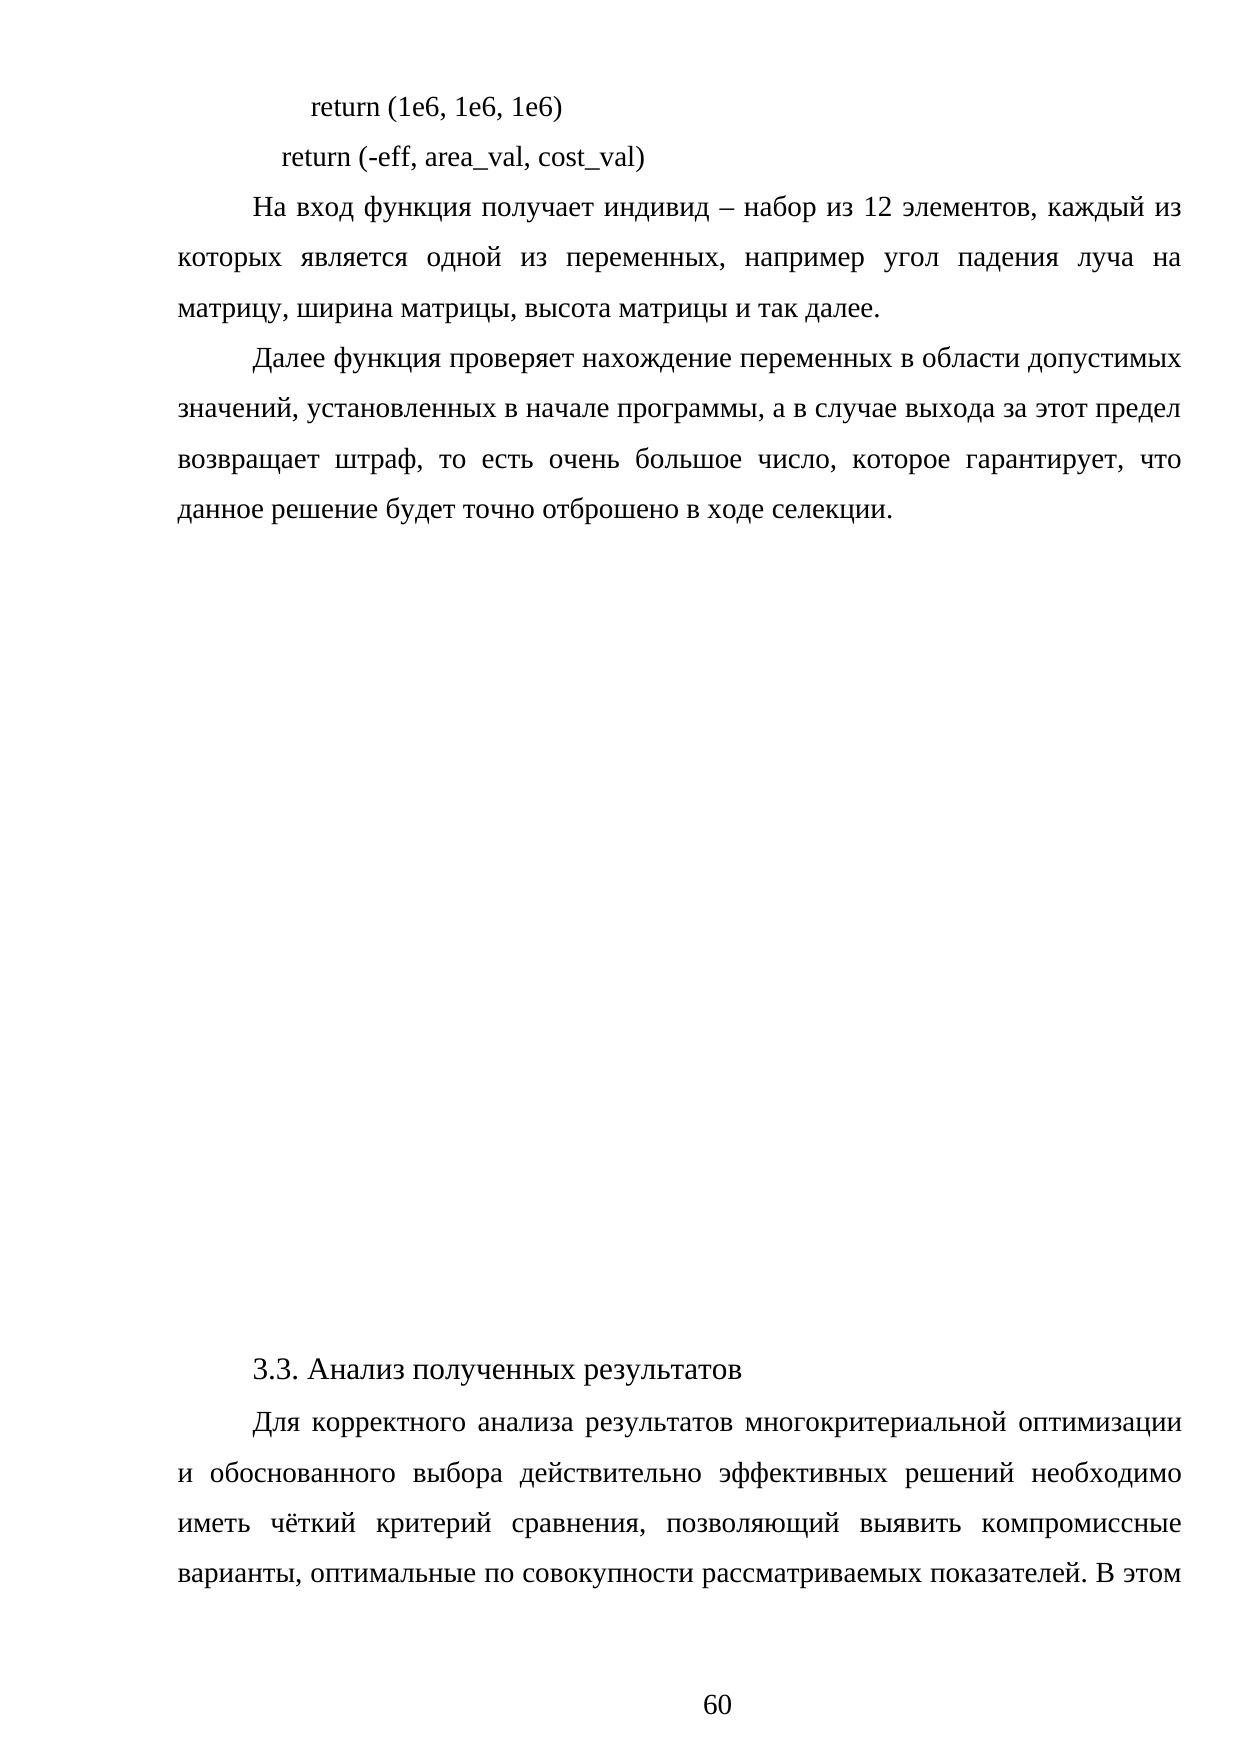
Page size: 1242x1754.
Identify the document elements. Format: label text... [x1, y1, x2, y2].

text return (-eff, area_val, cost_val) [177, 139, 1183, 172]
text Далее функция проверяет нахождение переменных в области допустимых значений, установленных в начале программы, а в случае выхода за этот предел возвращает штраф, то есть очень большое число, которое гарантирует, что данное решение будет точно отброшено в ходе селекции. [177, 340, 1183, 525]
subtitle 3.3. Анализ полученных результатов [177, 1351, 1183, 1387]
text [177, 1404, 1183, 1589]
text На вход функция получает индивид – набор из 12 элементов, каждый из которых является одной из переменных, например угол падения луча на матрицу, ширина матрицы, высота матрицы и так далее. [177, 189, 1183, 323]
text return (1e6, 1e6, 1e6) [177, 89, 1183, 122]
